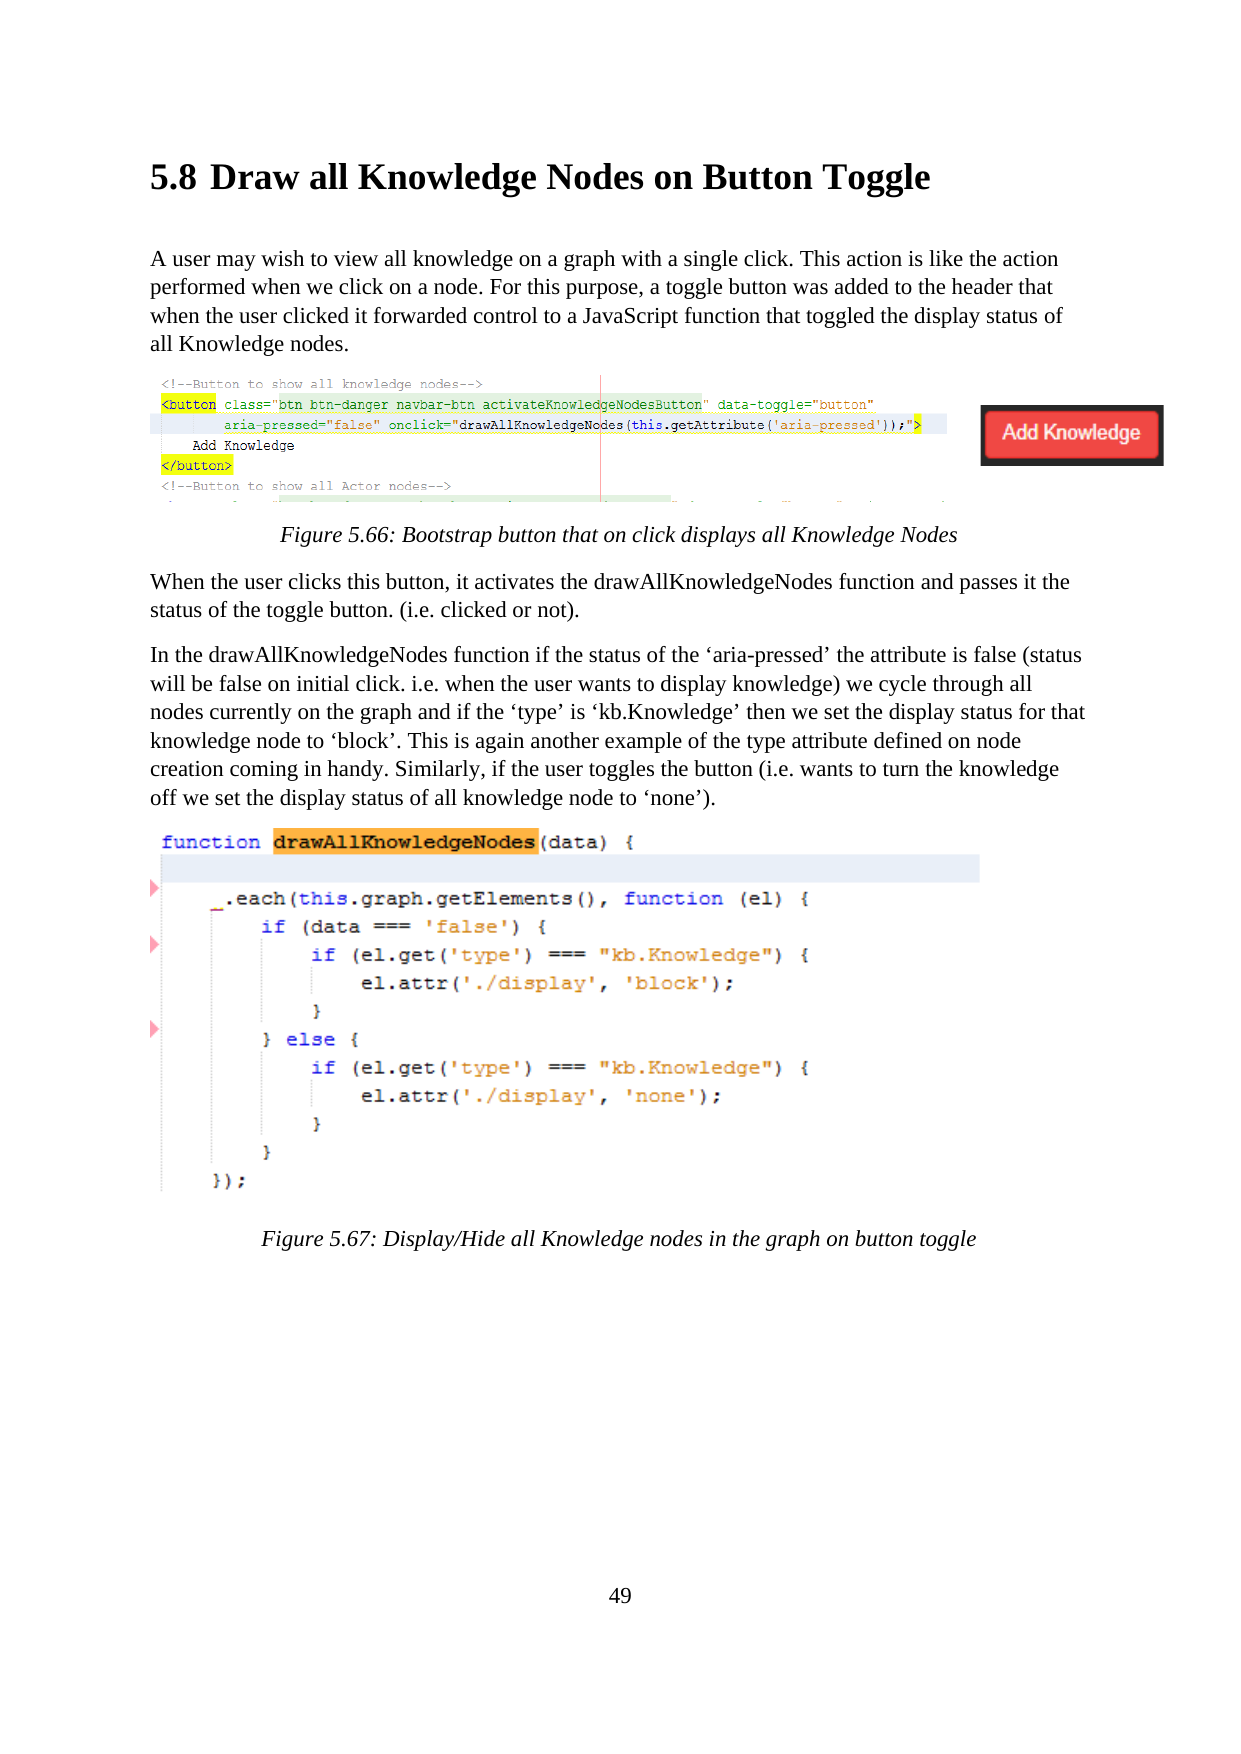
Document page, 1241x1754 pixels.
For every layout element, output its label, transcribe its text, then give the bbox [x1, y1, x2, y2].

subtitle Draw all Knowledge Nodes on Button Toggle [150, 154, 1090, 197]
picture [150, 375, 947, 502]
text When the user clicks this button, it activates the drawAllKnowledgeNodes function and passes it the status of the toggle button. (i.e. clicked or not). [150, 568, 1090, 623]
text A user may wish to view all knowledge on a graph with a single click. This action is like the action performed when we click on a node. For this purpose, a toggle button was added to the header that when the user clicked it forwarded control to a JavaScript function that toggled the display status of all Knowledge nodes. [150, 245, 1090, 357]
text In the drawAllKnowledgeNodes function if the status of the ‘aria-pressed’ the attribute is false (status will be false on initial click. i.e. when the user wants to display knowledge) we cycle through all nodes currently on the graph and if the ‘type’ is ‘kb.Knowledge’ then we set the display status for that knowledge node to ‘block’. This is again another example of the type attribute defined on node creation coming in handy. Similarly, if the user toggles the button (i.e. wants to turn the knowledge off we set the display status of all knowledge node to ‘none’). [150, 641, 1090, 810]
picture [150, 828, 980, 1207]
